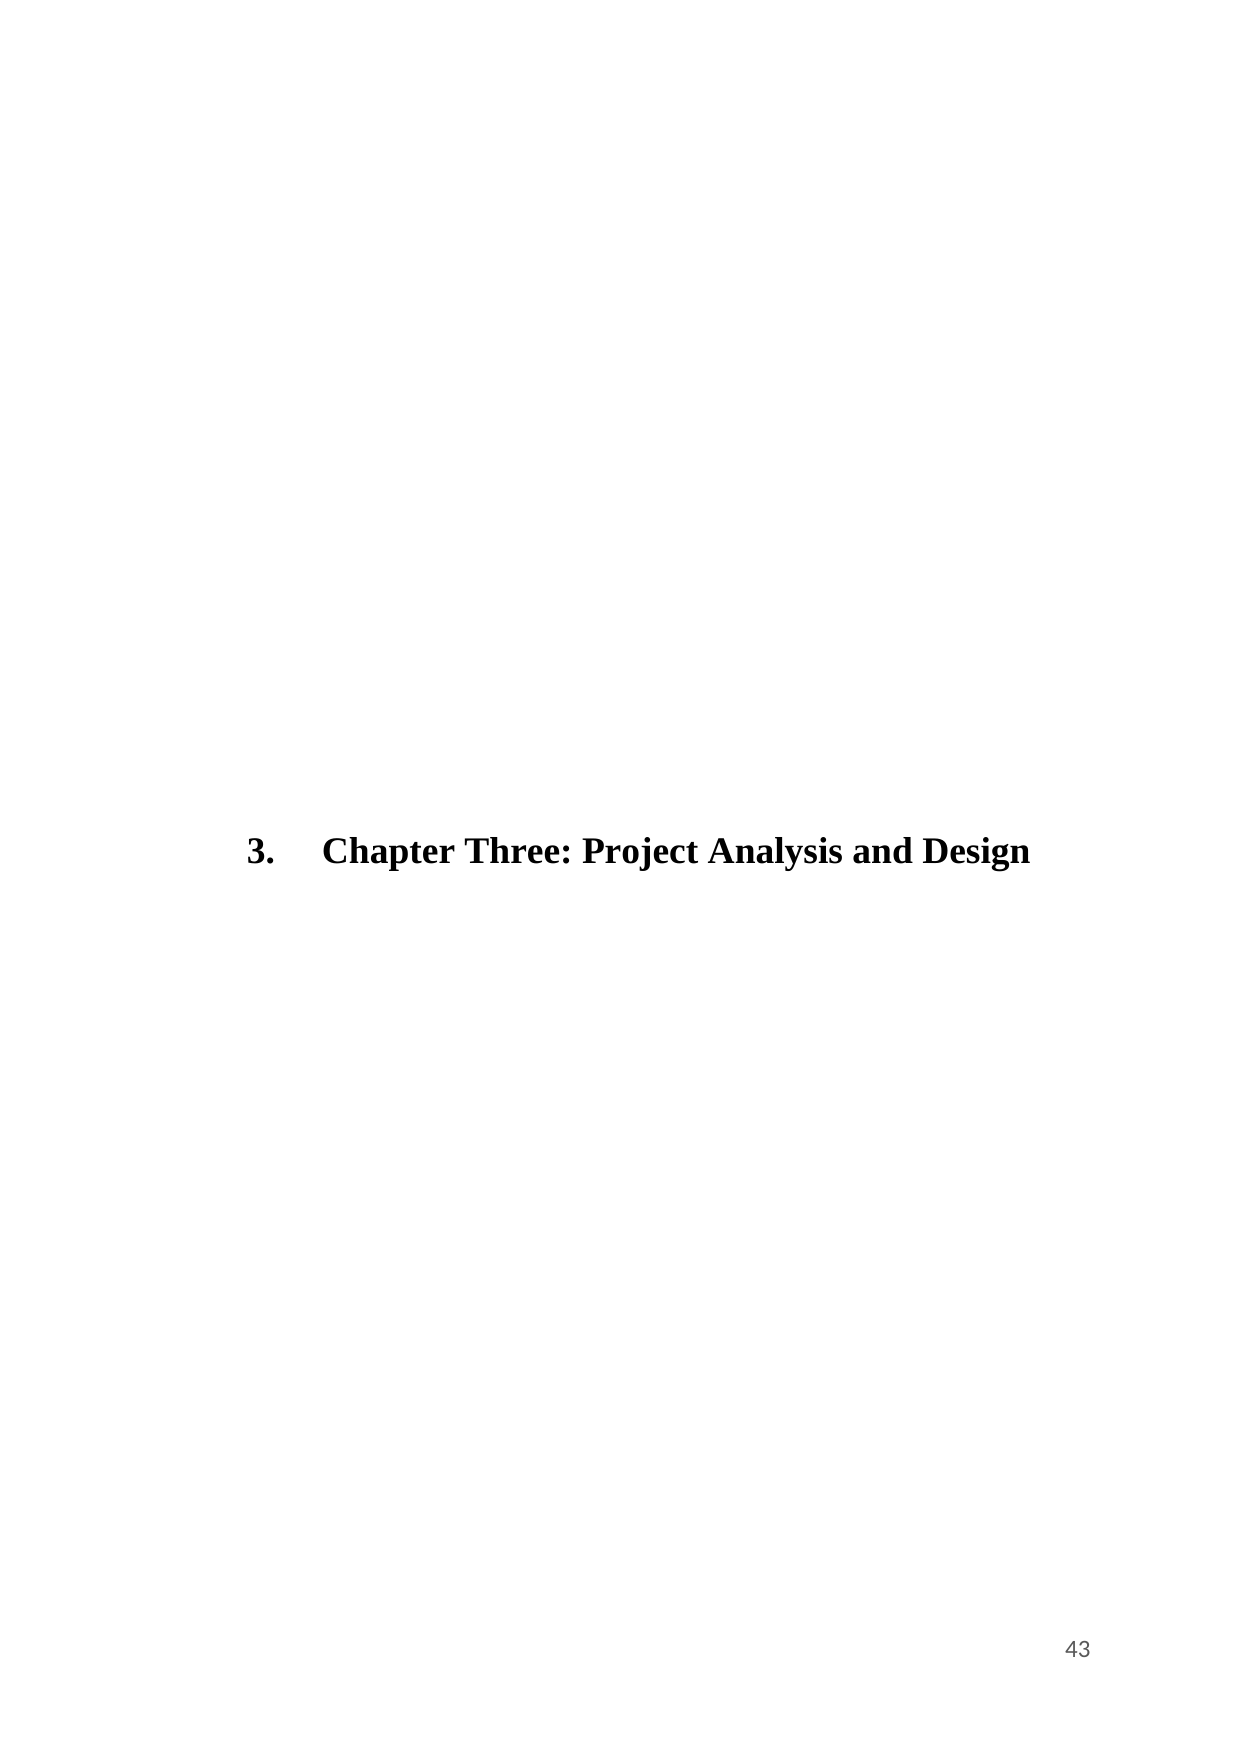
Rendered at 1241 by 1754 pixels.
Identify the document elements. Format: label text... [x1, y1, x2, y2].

subtitle Chapter Three: Project Analysis and Design [187, 828, 1090, 872]
